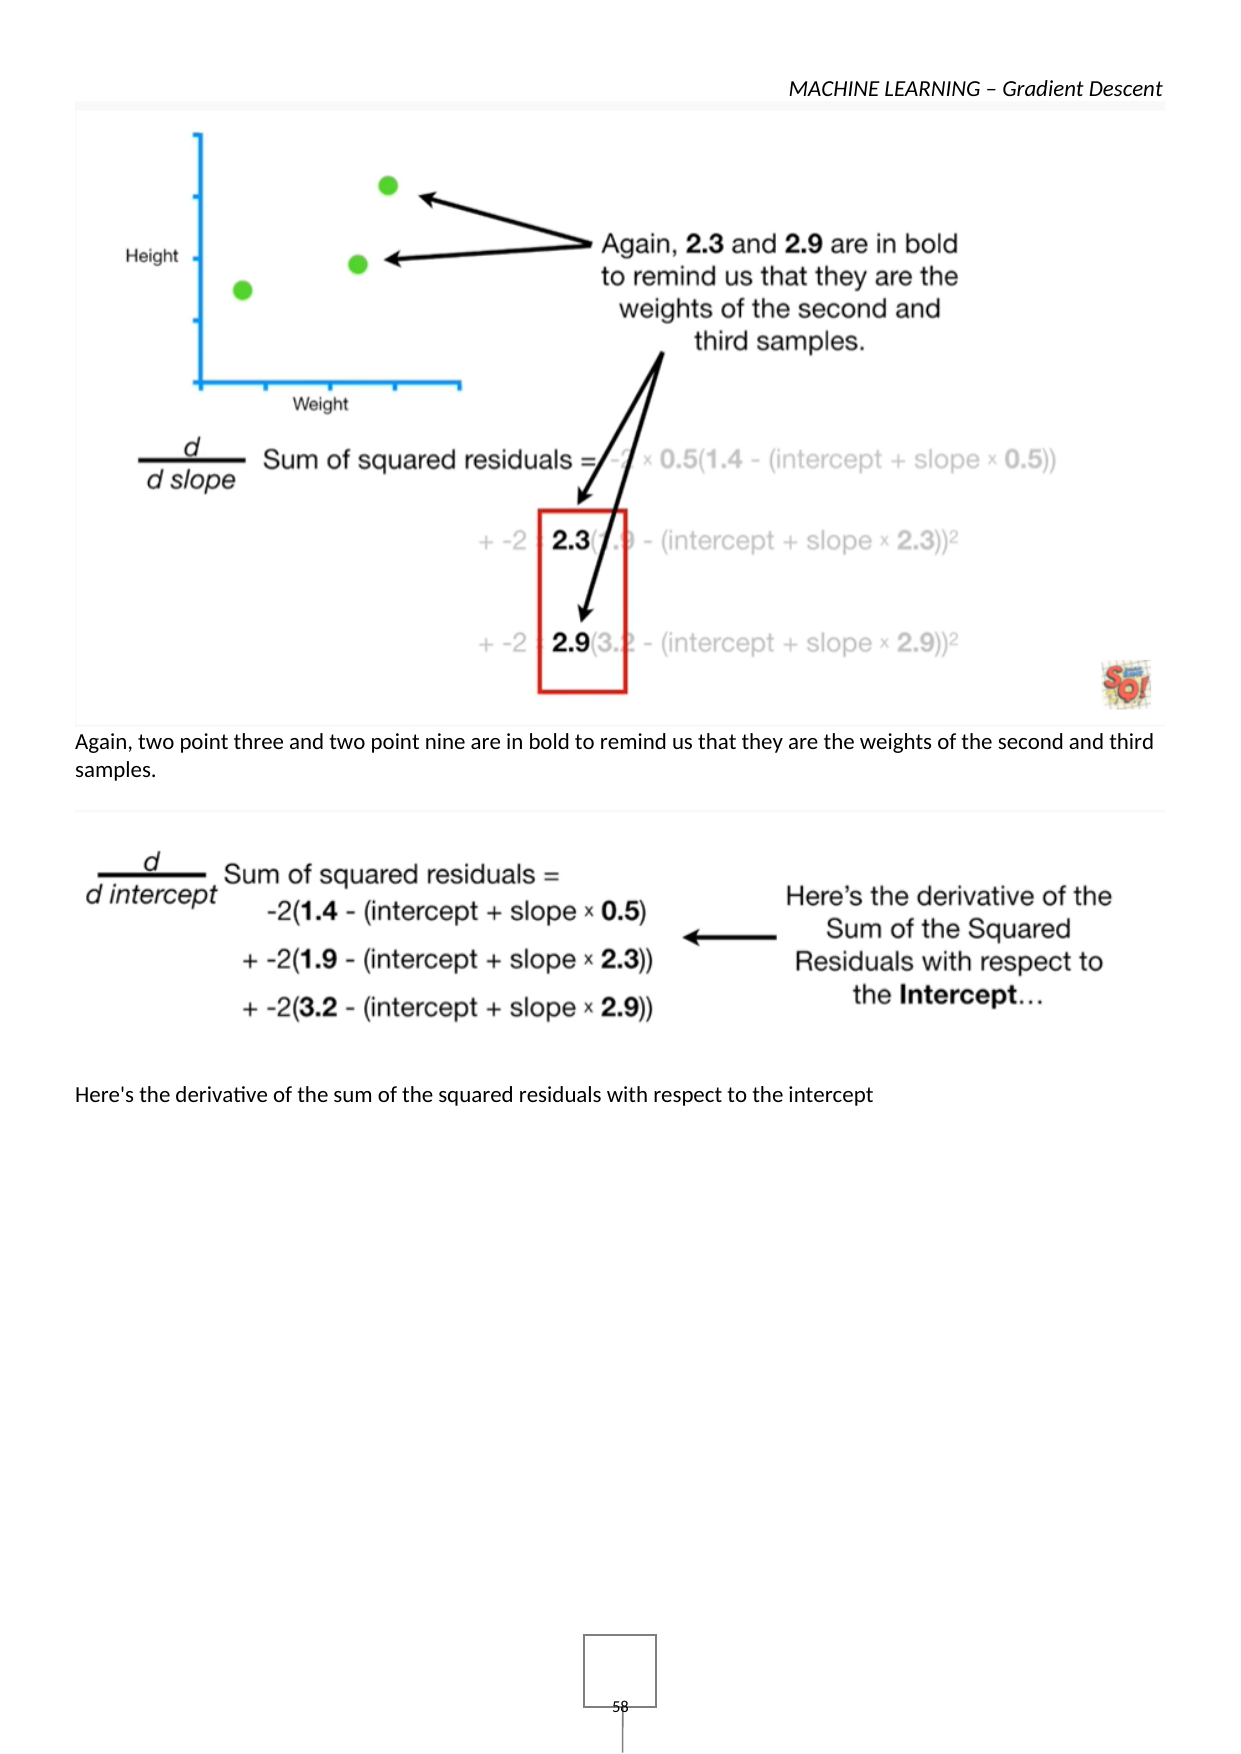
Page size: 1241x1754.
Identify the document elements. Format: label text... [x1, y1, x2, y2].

picture [75, 810, 1166, 1080]
text Here's the derivative of the sum of the squared residuals with respect to the intercept [75, 1080, 1165, 1108]
text Again, two point three and two point nine are in bold to remind us that they are the weights of the second and third samples. [75, 727, 1165, 783]
picture [75, 101, 1166, 727]
